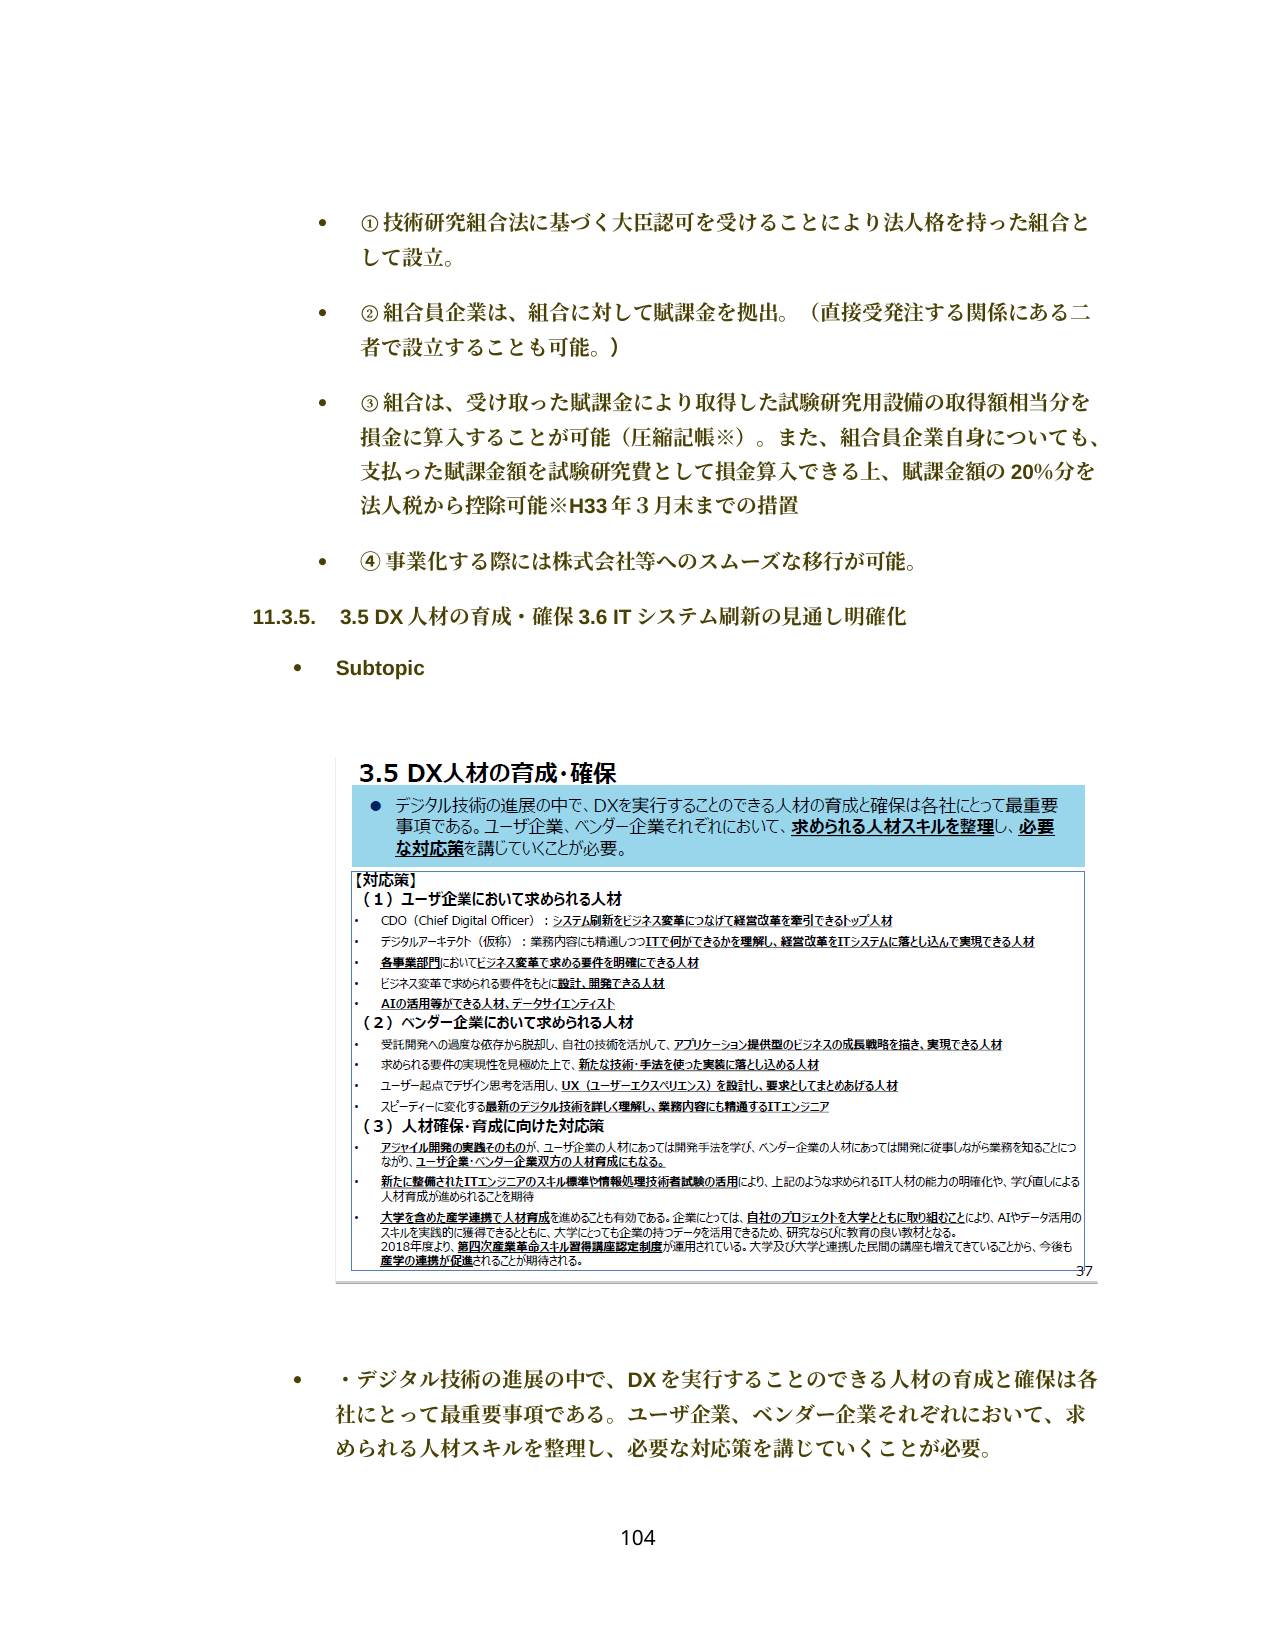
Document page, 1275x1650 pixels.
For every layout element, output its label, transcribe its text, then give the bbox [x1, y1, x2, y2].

list ・デジタル技術の進展の中で、DXを実行することのできる人材の育成と確保は各社にとって最重要事項である。ユーザ企業、ベンダー企業それぞれにおいて、求められる人材スキルを整理し、必要な対応策を講じていくことが必要。 [294, 1364, 1098, 1462]
list ②組合員企業は、組合に対して賦課金を拠出。（直接受発注する関係にある二者で設立することも可能。） [319, 297, 1098, 361]
list ①技術研究組合法に基づく大臣認可を受けることにより法人格を持った組合として設立。 [319, 207, 1098, 271]
list ④事業化する際には株式会社等へのスムーズな移行が可能。 [319, 545, 1098, 575]
list 3.5 DX人材の育成・確保3.6 ITシステム刷新の見通し明確化 [252, 601, 1098, 630]
picture [335, 757, 1098, 1284]
list ③組合は、受け取った賦課金により取得した試験研究用設備の取得額相当分を損金に算入することが可能（圧縮記帳※）。また、組合員企業自身についても、支払った賦課金額を試験研究費として損金算入できる上、賦課金額の20％分を法人税から控除可能※H33年３月末までの措置 [319, 387, 1098, 520]
list Subtopic [294, 656, 1098, 680]
